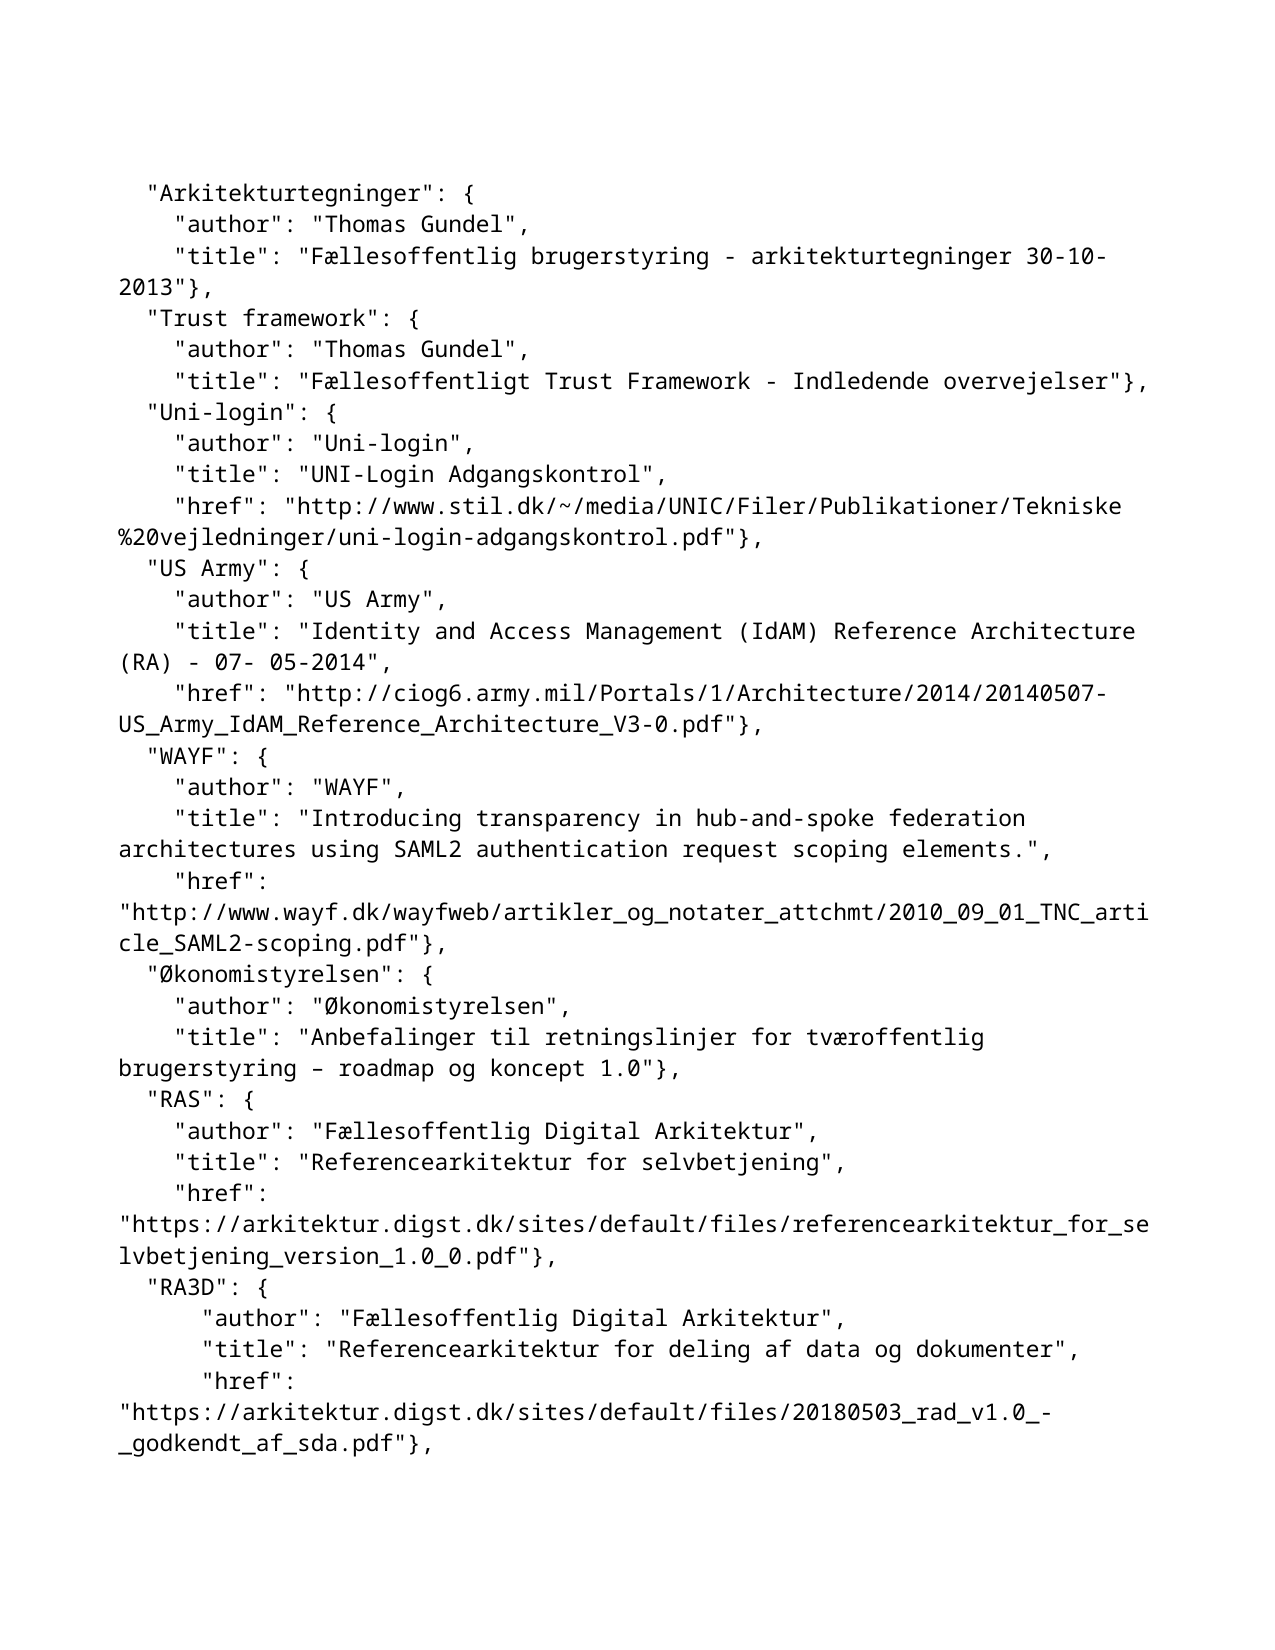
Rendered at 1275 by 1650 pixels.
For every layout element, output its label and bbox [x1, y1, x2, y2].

text [118, 177, 1157, 1458]
